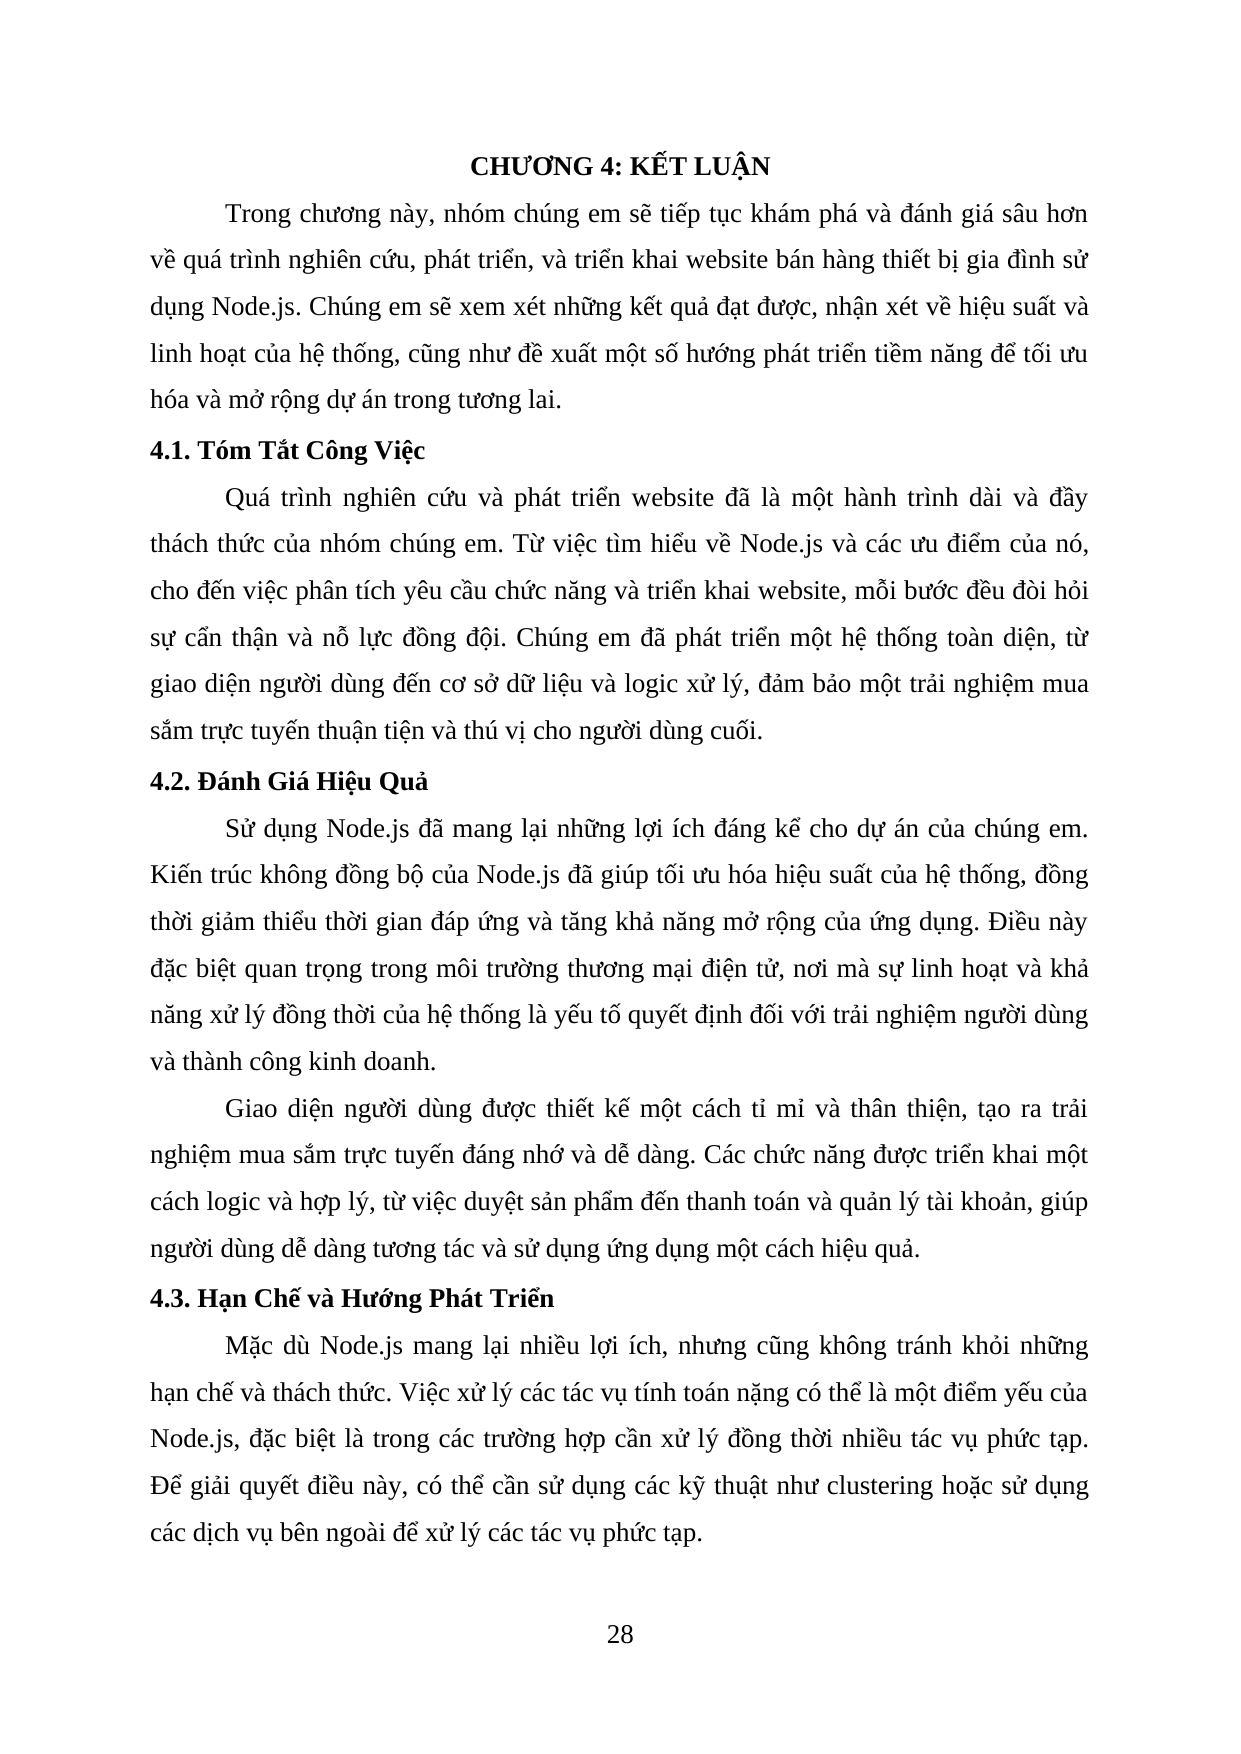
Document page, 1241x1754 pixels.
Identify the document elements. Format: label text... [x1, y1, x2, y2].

subtitle 4.1. Tóm Tắt Công Việc [150, 434, 1090, 465]
text Giao diện người dùng được thiết kế một cách tỉ mỉ và thân thiện, tạo ra trải nghiệm mua sắm trực tuyến đáng nhớ và dễ dàng. Các chức năng được triển khai một cách logic và hợp lý, từ việc duyệt sản phẩm đến thanh toán và quản lý tài khoản, giúp người dùng dễ dàng tương tác và sử dụng ứng dụng một cách hiệu quả. [150, 1092, 1090, 1263]
subtitle CHƯƠNG 4: KẾT LUẬN [150, 150, 1090, 181]
text Mặc dù Node.js mang lại nhiều lợi ích, nhưng cũng không tránh khỏi những hạn chế và thách thức. Việc xử lý các tác vụ tính toán nặng có thể là một điểm yếu của Node.js, đặc biệt là trong các trường hợp cần xử lý đồng thời nhiều tác vụ phức tạp. Để giải quyết điều này, có thể cần sử dụng các kỹ thuật như clustering hoặc sử dụng các dịch vụ bên ngoài để xử lý các tác vụ phức tạp. [150, 1329, 1090, 1547]
text Quá trình nghiên cứu và phát triển website đã là một hành trình dài và đầy thách thức của nhóm chúng em. Từ việc tìm hiểu về Node.js và các ưu điểm của nó, cho đến việc phân tích yêu cầu chức năng và triển khai website, mỗi bước đều đòi hỏi sự cẩn thận và nỗ lực đồng đội. Chúng em đã phát triển một hệ thống toàn diện, từ giao diện người dùng đến cơ sở dữ liệu và logic xử lý, đảm bảo một trải nghiệm mua sắm trực tuyến thuận tiện và thú vị cho người dùng cuối. [150, 481, 1090, 745]
subtitle 4.2. Đánh Giá Hiệu Quả [150, 765, 1090, 796]
text Sử dụng Node.js đã mang lại những lợi ích đáng kể cho dự án của chúng em. Kiến trúc không đồng bộ của Node.js đã giúp tối ưu hóa hiệu suất của hệ thống, đồng thời giảm thiểu thời gian đáp ứng và tăng khả năng mở rộng của ứng dụng. Điều này đặc biệt quan trọng trong môi trường thương mại điện tử, nơi mà sự linh hoạt và khả năng xử lý đồng thời của hệ thống là yếu tố quyết định đối với trải nghiệm người dùng và thành công kinh doanh. [150, 812, 1090, 1076]
subtitle 4.3. Hạn Chế và Hướng Phát Triển [150, 1282, 1090, 1314]
text Trong chương này, nhóm chúng em sẽ tiếp tục khám phá và đánh giá sâu hơn về quá trình nghiên cứu, phát triển, và triển khai website bán hàng thiết bị gia đình sử dụng Node.js. Chúng em sẽ xem xét những kết quả đạt được, nhận xét về hiệu suất và linh hoạt của hệ thống, cũng như đề xuất một số hướng phát triển tiềm năng để tối ưu hóa và mở rộng dự án trong tương lai. [150, 197, 1090, 414]
